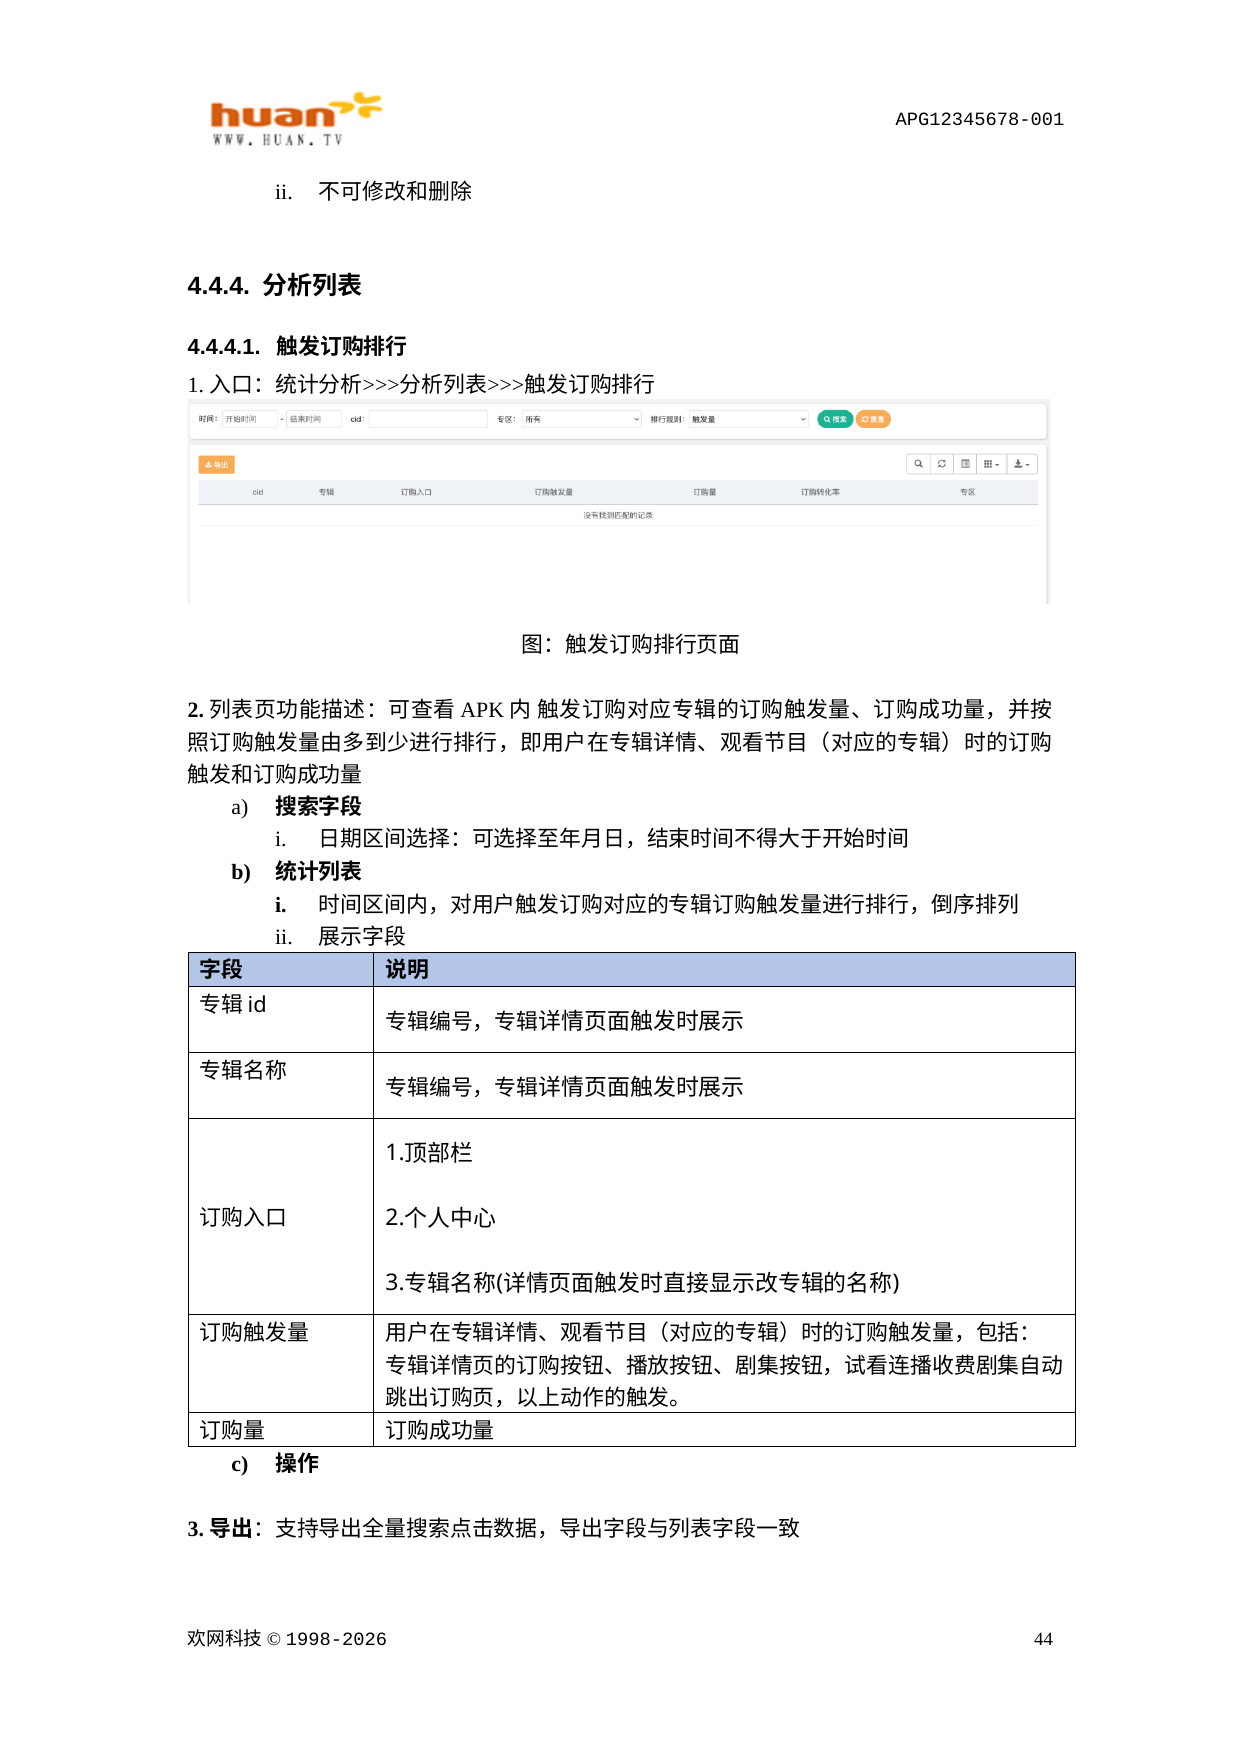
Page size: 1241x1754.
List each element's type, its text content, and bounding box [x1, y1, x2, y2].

table_cell 订购入口 [189, 1119, 373, 1314]
list 搜索字段 [231, 789, 1053, 822]
table_cell 订购触发量 [189, 1315, 373, 1412]
list 日期区间选择：可选择至年月日，结束时间不得大于开始时间 [275, 822, 1053, 854]
table_cell 专辑编号，专辑详情页面触发时展示 [374, 987, 1075, 1052]
subtitle 触发订购排行 [187, 328, 1053, 361]
table_cell 用户在专辑详情、观看节目（对应的专辑）时的订购触发量，包括： 专辑详情页的订购按钮、播放按钮、剧集按钮，试看连播收费剧集自动跳出订购页，以上动作的触发。 [374, 1315, 1075, 1412]
table_cell 订购成功量 [374, 1413, 1075, 1446]
table_header 说明 [374, 953, 1075, 986]
table_cell 专辑名称 [189, 1053, 373, 1118]
picture [198, 88, 393, 152]
list 不可修改和删除 [275, 173, 1053, 206]
list 列表页功能描述：可查看APK内 触发订购对应专辑的订购触发量、订购成功量，并按照订购触发量由多到少进行排行，即用户在专辑详情、观看节目（对应的专辑）时的订购触发和订购成功量 [187, 692, 1053, 789]
list 操作 [231, 1447, 1053, 1479]
list 导出：支持导出全量搜索点击数据，导出字段与列表字段一致 [187, 1512, 1053, 1544]
list 入口：统计分析>>>分析列表>>>触发订购排行 [187, 367, 1053, 399]
text 图：触发订购排行页面 [187, 627, 1053, 659]
table_cell 专辑编号，专辑详情页面触发时展示 [374, 1053, 1075, 1118]
subtitle 分析列表 [187, 251, 1053, 316]
list 时间区间内，对用户触发订购对应的专辑订购触发量进行排行，倒序排列 [275, 887, 1053, 919]
table_header 字段 [189, 953, 373, 986]
table_cell 1.顶部栏 2.个人中心 3.专辑名称(详情页面触发时直接显示改专辑的名称) [374, 1119, 1075, 1314]
picture [187, 399, 1051, 604]
table_cell 专辑id [189, 987, 373, 1052]
table_cell 订购量 [189, 1413, 373, 1446]
list 展示字段 [275, 919, 1053, 952]
list 统计列表 [231, 854, 1053, 887]
